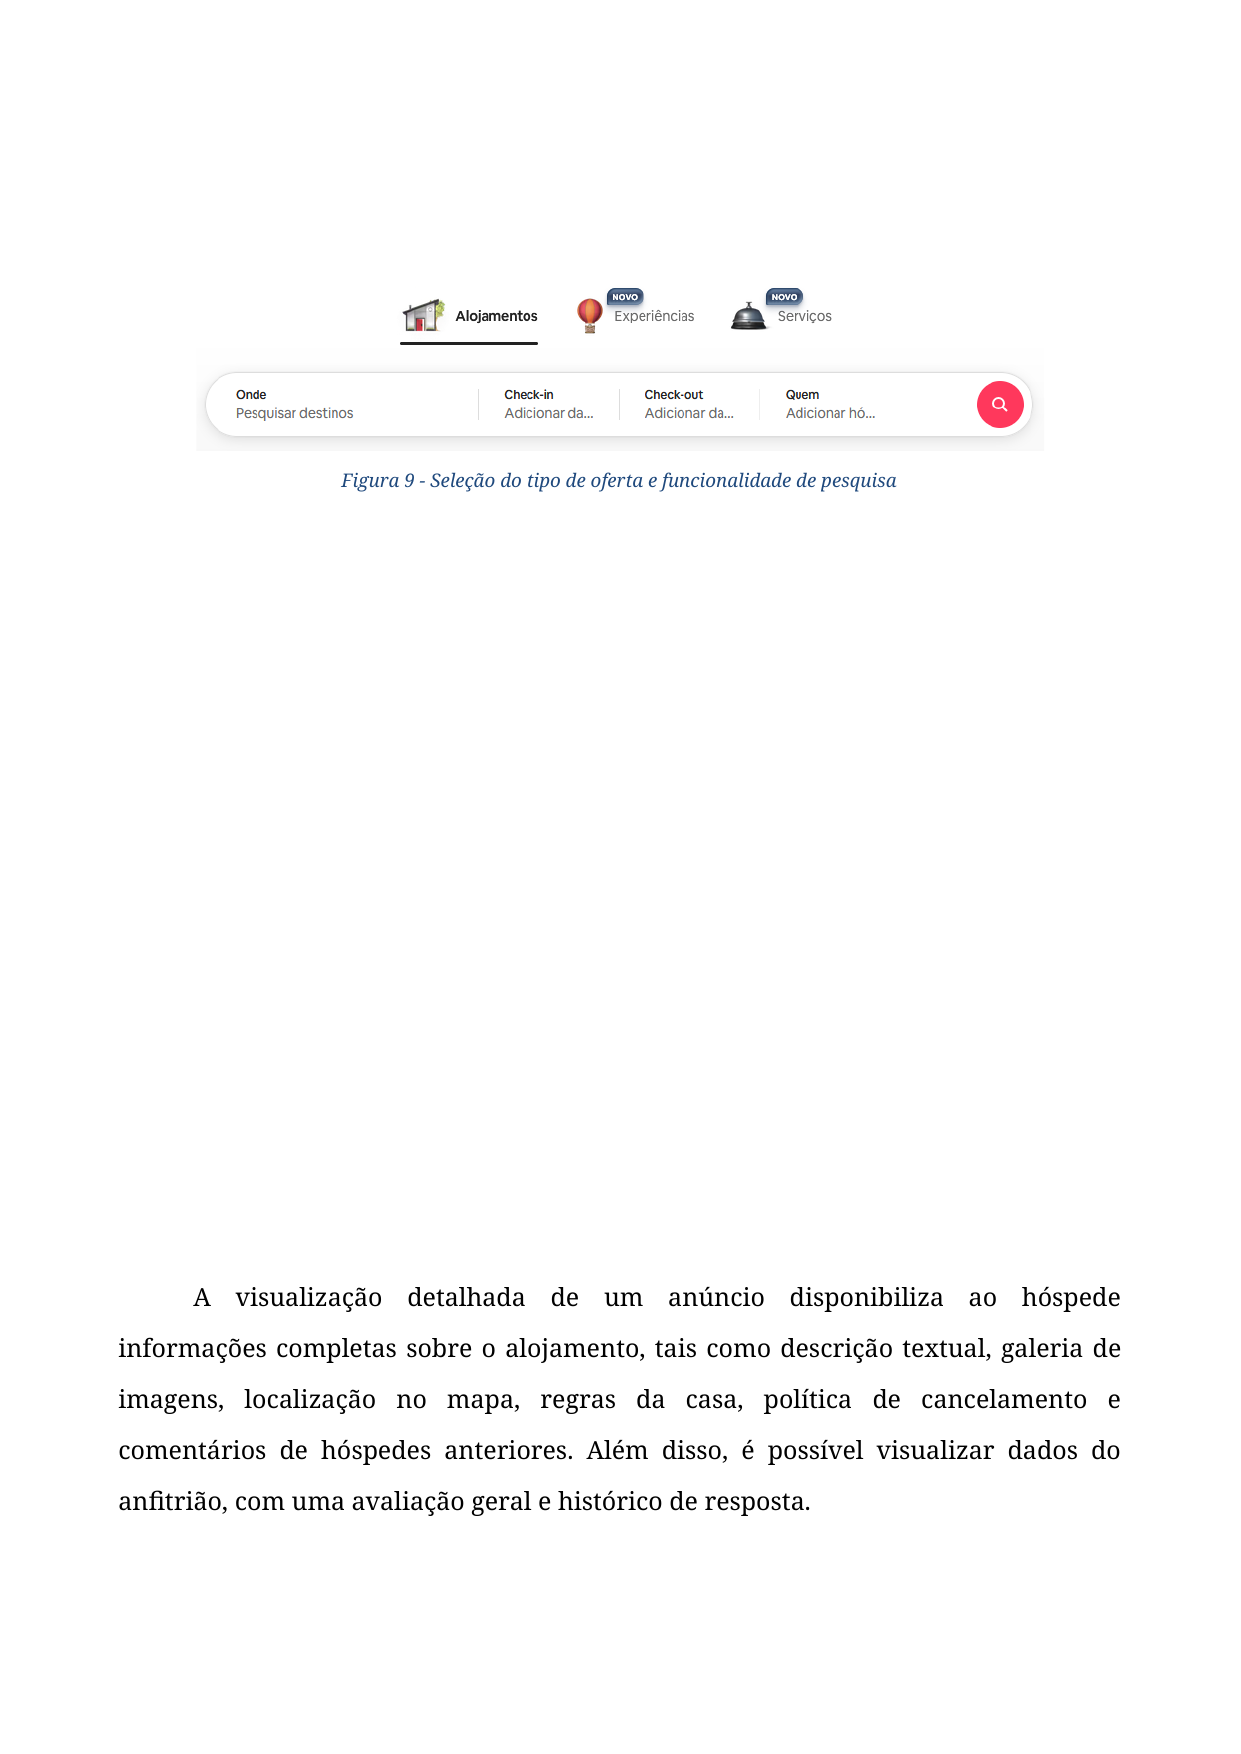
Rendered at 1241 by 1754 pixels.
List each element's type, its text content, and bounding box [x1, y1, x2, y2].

text A visualização detalhada de um anúncio disponibiliza ao hóspede informações completas sobre o alojamento, tais como descrição textual, galeria de imagens, localização no mapa, regras da casa, política de cancelamento e comentários de hóspedes anteriores. Além disso, é possível visualizar dados do anfitrião, com uma avaliação geral e histórico de resposta. [118, 1279, 1122, 1518]
picture [196, 279, 1045, 451]
